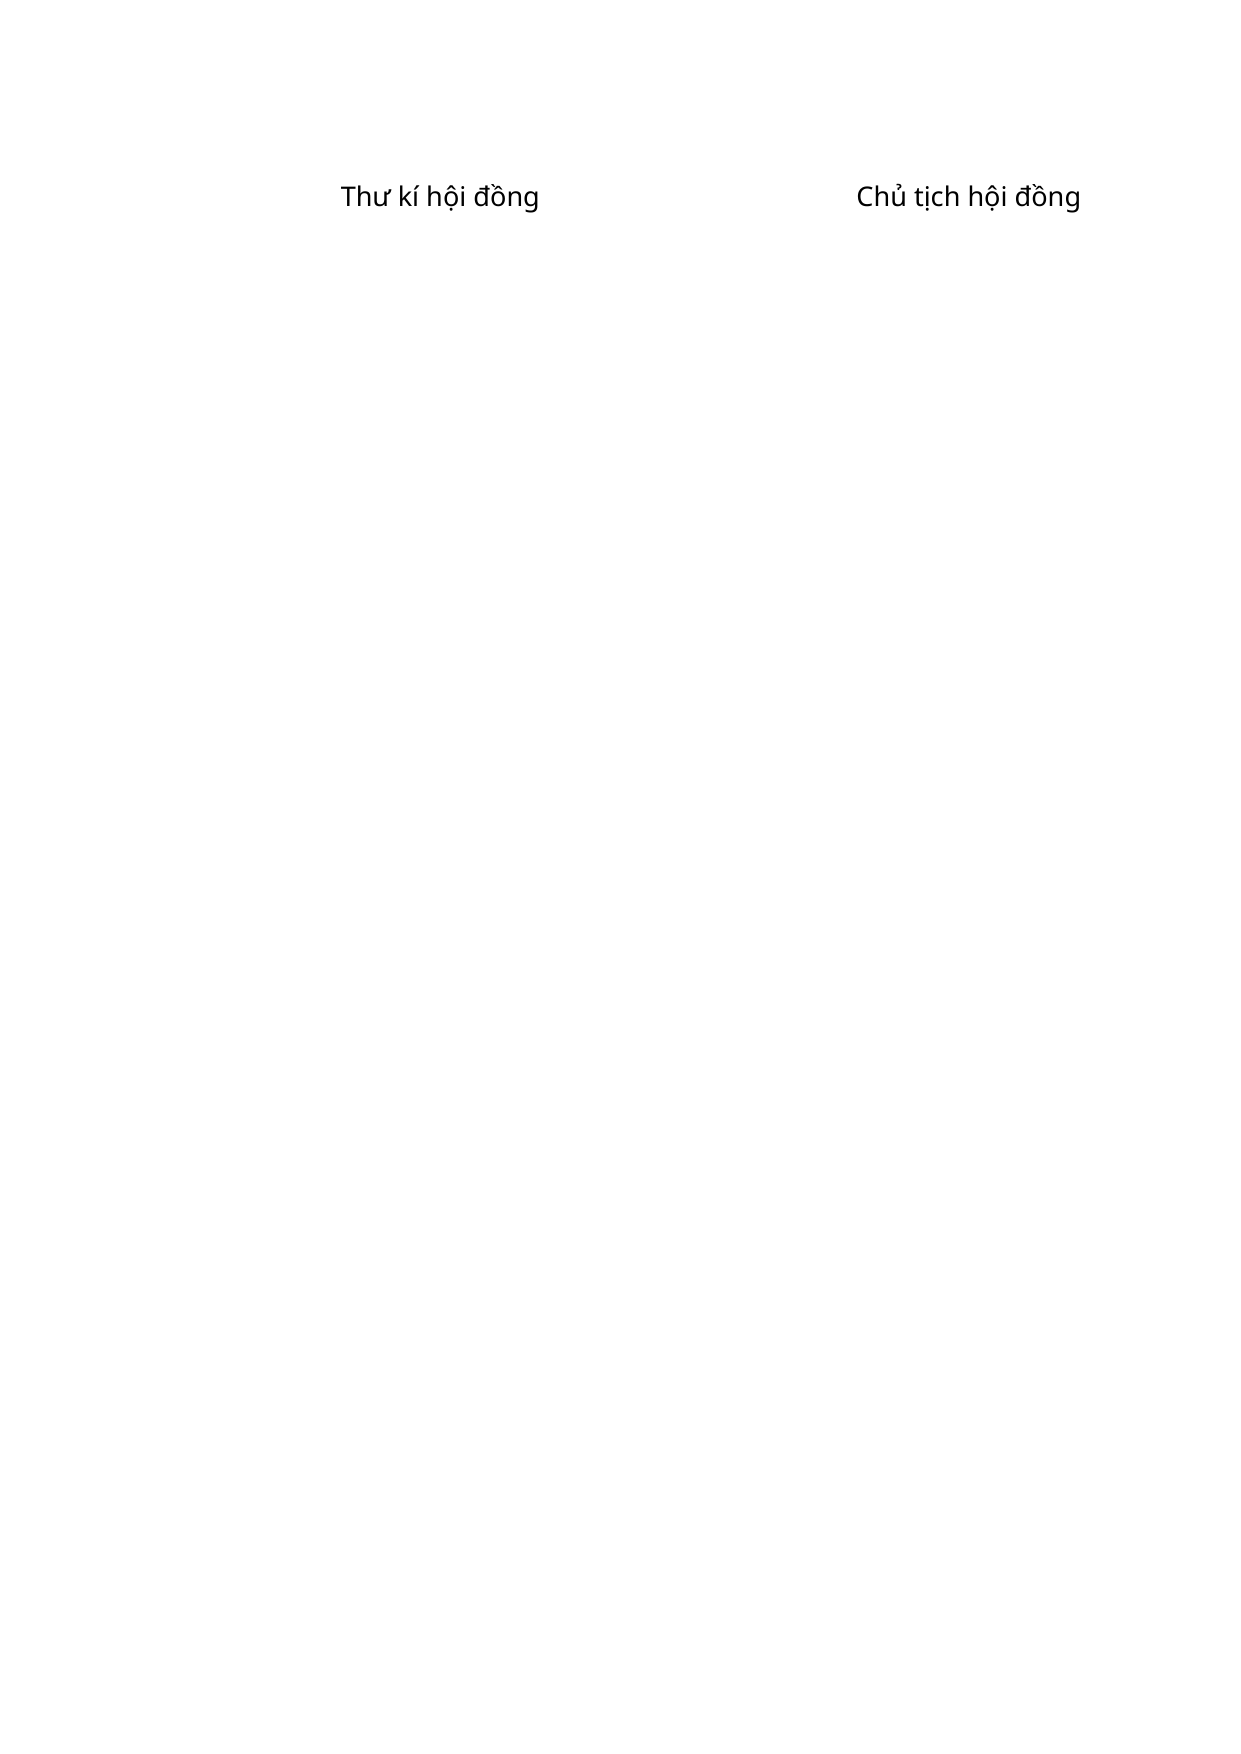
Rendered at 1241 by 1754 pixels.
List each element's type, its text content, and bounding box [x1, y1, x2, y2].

text Thư kí hội đồng Chủ tịch hội đồng [207, 177, 1122, 214]
